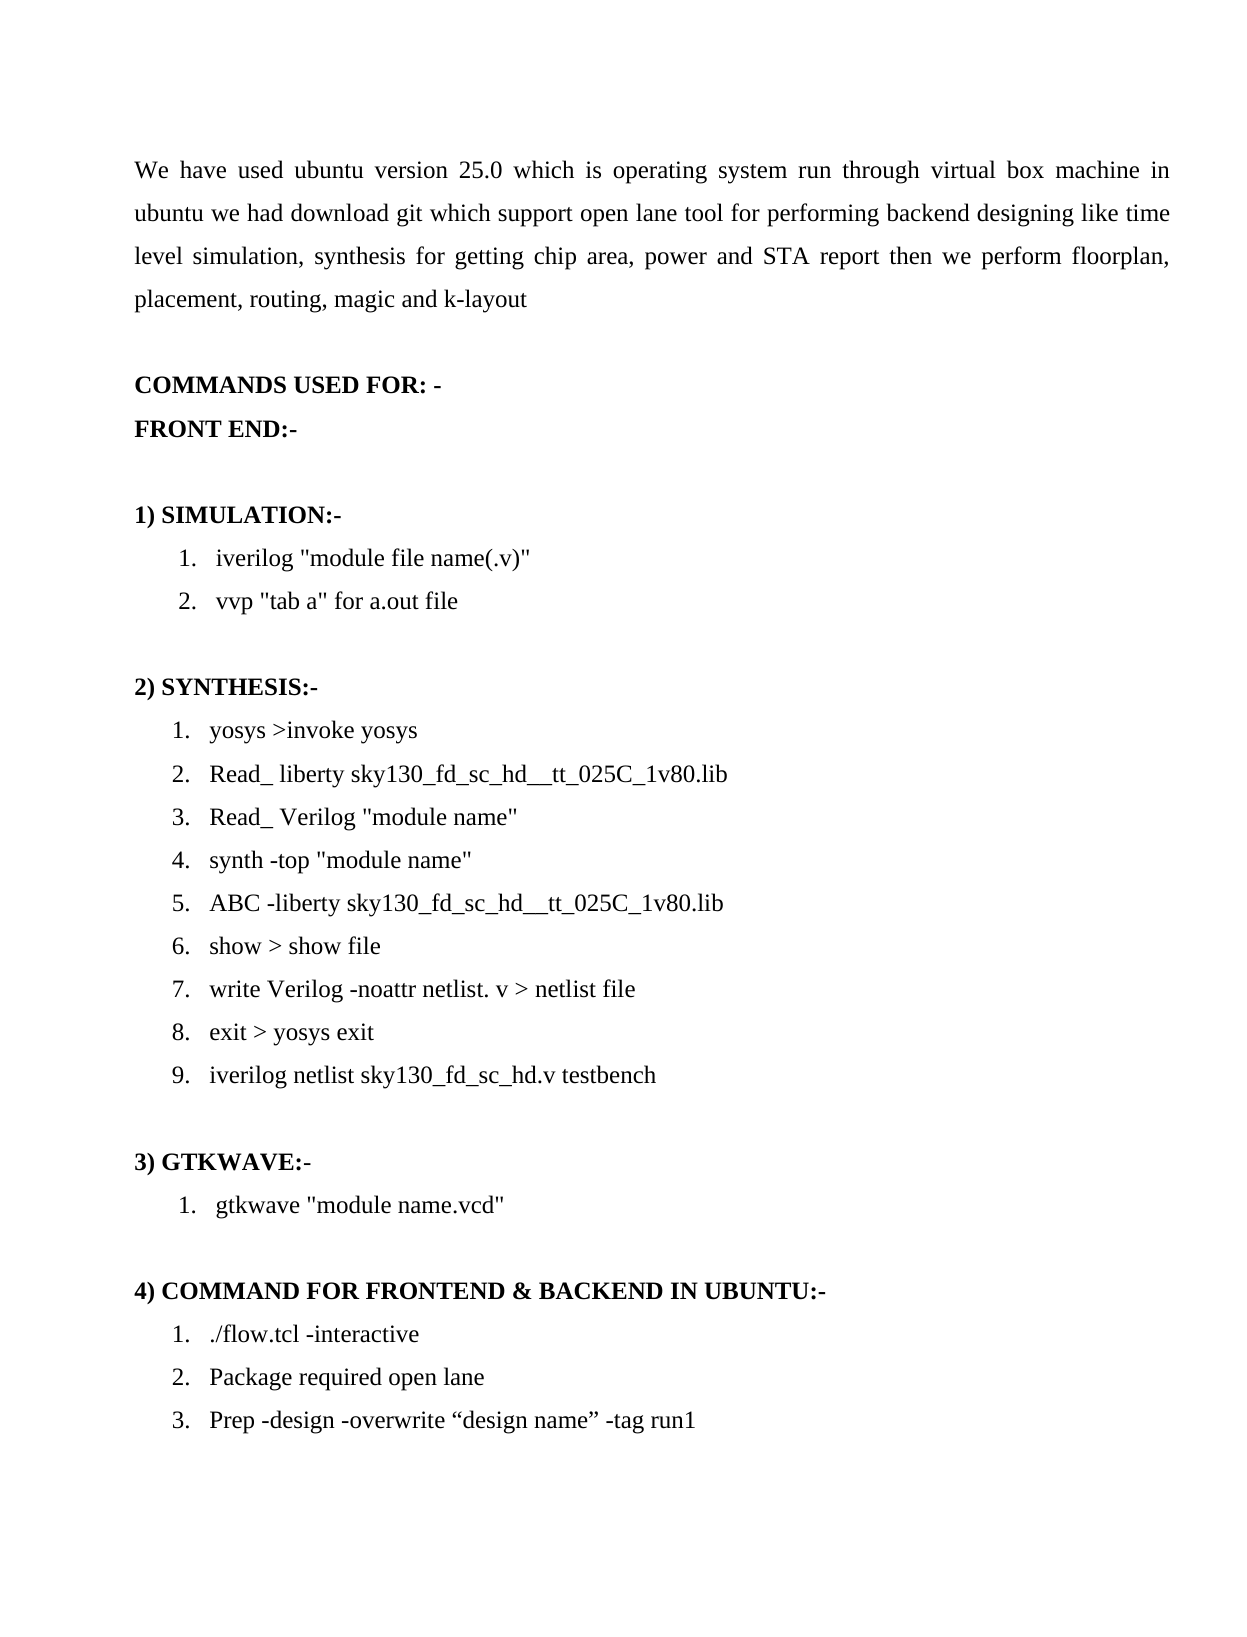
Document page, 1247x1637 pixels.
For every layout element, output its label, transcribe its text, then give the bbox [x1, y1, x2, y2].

text FRONT END:- [134, 414, 1171, 442]
text 2) SYNTHESIS:- [134, 672, 1171, 701]
list Read_ Verilog "module name" [172, 802, 1171, 831]
text 4) COMMAND FOR FRONTEND & BACKEND IN UBUNTU:- [134, 1276, 1171, 1305]
text 3) GTKWAVE:- [134, 1147, 1171, 1176]
list yosys >invoke yosys [172, 716, 1171, 744]
text 1) SIMULATION:- [134, 500, 1171, 529]
list exit > yosys exit [172, 1017, 1171, 1046]
list ./flow.tcl -interactive [172, 1319, 1171, 1348]
list gtkwave "module name.vcd" [178, 1190, 1171, 1219]
list vvp "tab a" for a.out file [178, 586, 1171, 615]
list Package required open lane [172, 1362, 1171, 1391]
list Prep -design -overwrite “design name” -tag run1 [172, 1406, 1171, 1434]
list synth -top "module name" [172, 845, 1171, 874]
list show > show file [172, 931, 1171, 960]
list Read_ liberty sky130_fd_sc_hd__tt_025C_1v80.lib [172, 759, 1171, 787]
list iverilog netlist sky130_fd_sc_hd.v testbench [172, 1061, 1171, 1089]
list ABC -liberty sky130_fd_sc_hd__tt_025C_1v80.lib [172, 888, 1171, 917]
text We have used ubuntu version 25.0 which is operating system run through virtual box machine in ubuntu we had download git which support open lane tool for performing backend designing like time level simulation, synthesis for getting chip area, power and STA report then we perform floorplan, placement, routing, magic and k-layout [134, 155, 1171, 313]
list iverilog "module file name(.v)" [178, 543, 1171, 572]
text COMMANDS USED FOR: - [134, 371, 1171, 399]
list write Verilog -noattr netlist. v > netlist file [172, 974, 1171, 1003]
